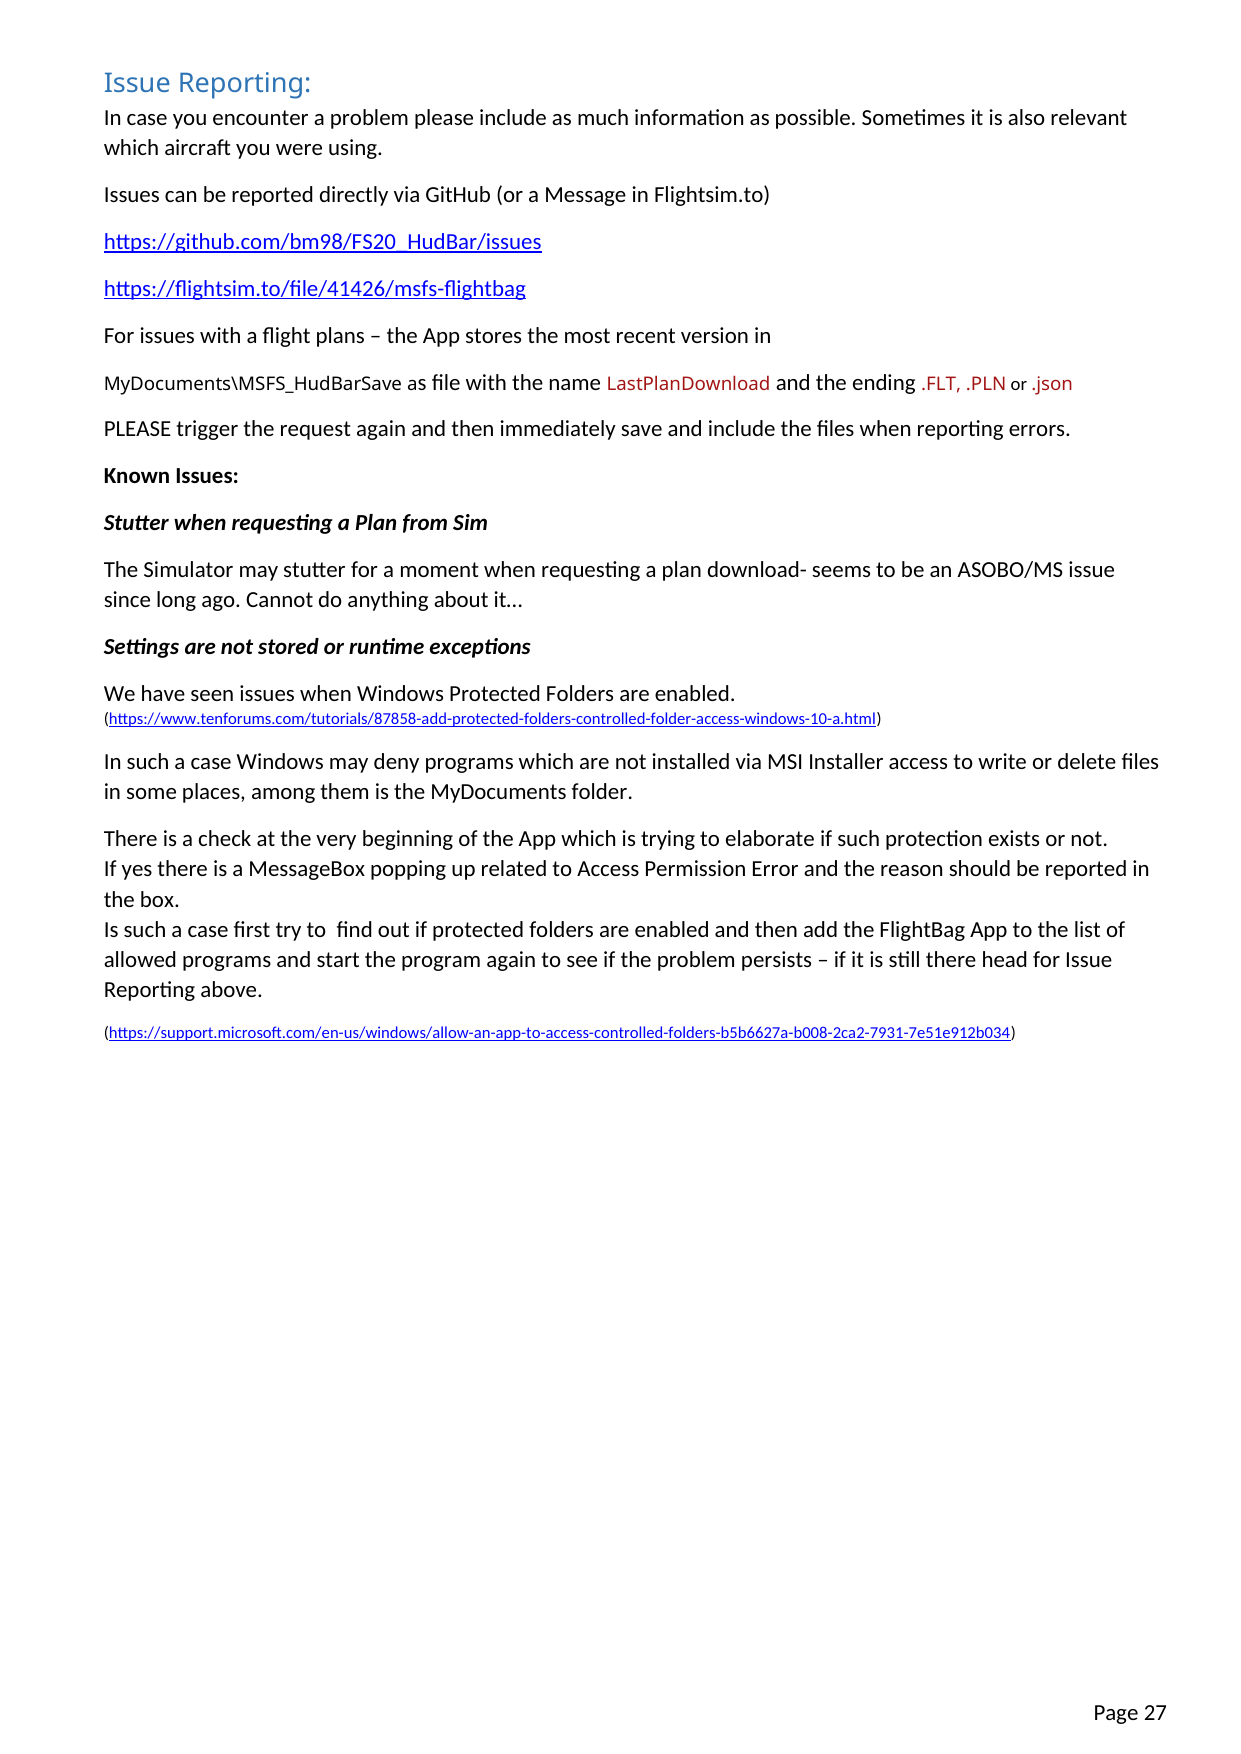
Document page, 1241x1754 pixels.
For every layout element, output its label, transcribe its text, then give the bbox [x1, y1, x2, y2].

text Known Issues: [103, 461, 1167, 489]
text In case you encounter a problem please include as much information as possible. Sometimes it is also relevant which aircraft you were using. [103, 103, 1167, 161]
subtitle Issue Reporting: [103, 63, 1167, 100]
text MyDocuments\MSFS_HudBarSave as file with the name LastPlanDownload and the ending .FLT, .PLN or .json [103, 368, 1167, 396]
text https://flightsim.to/file/41426/msfs-flightbag [103, 274, 1167, 302]
text Settings are not stored or runtime exceptions [103, 632, 1167, 660]
text We have seen issues when Windows Protected Folders are enabled. (https://www.tenforums.com/tutorials/87858-add-protected-folders-controlled-folder-access-windows-10-a.html) [103, 679, 1167, 729]
text In such a case Windows may deny programs which are not installed via MSI Installer access to write or delete files in some places, among them is the MyDocuments folder. [103, 747, 1167, 805]
text Issues can be reported directly via GitHub (or a Message in Flightsim.to) [103, 180, 1167, 208]
text (https://support.microsoft.com/en-us/windows/allow-an-app-to-access-controlled-folders-b5b6627a-b008-2ca2-7931-7e51e912b034) [103, 1022, 1167, 1042]
text For issues with a flight plans – the App stores the most recent version in [103, 321, 1167, 349]
text PLEASE trigger the request again and then immediately save and include the files when reporting errors. [103, 414, 1167, 442]
text Stutter when requesting a Plan from Sim [103, 508, 1167, 536]
text https://github.com/bm98/FS20_HudBar/issues [103, 227, 1167, 255]
text There is a check at the very beginning of the App which is trying to elaborate if such protection exists or not. If yes there is a MessageBox popping up related to Access Permission Error and the reason should be reported in the box. Is such a case first try to find out if protected folders are enabled and then add the FlightBag App to the list of allowed programs and start the program again to see if the problem persists – if it is still there head for Issue Reporting above. [103, 824, 1167, 1003]
text The Simulator may stutter for a moment when requesting a plan download- seems to be an ASOBO/MS issue since long ago. Cannot do anything about it… [103, 555, 1167, 613]
